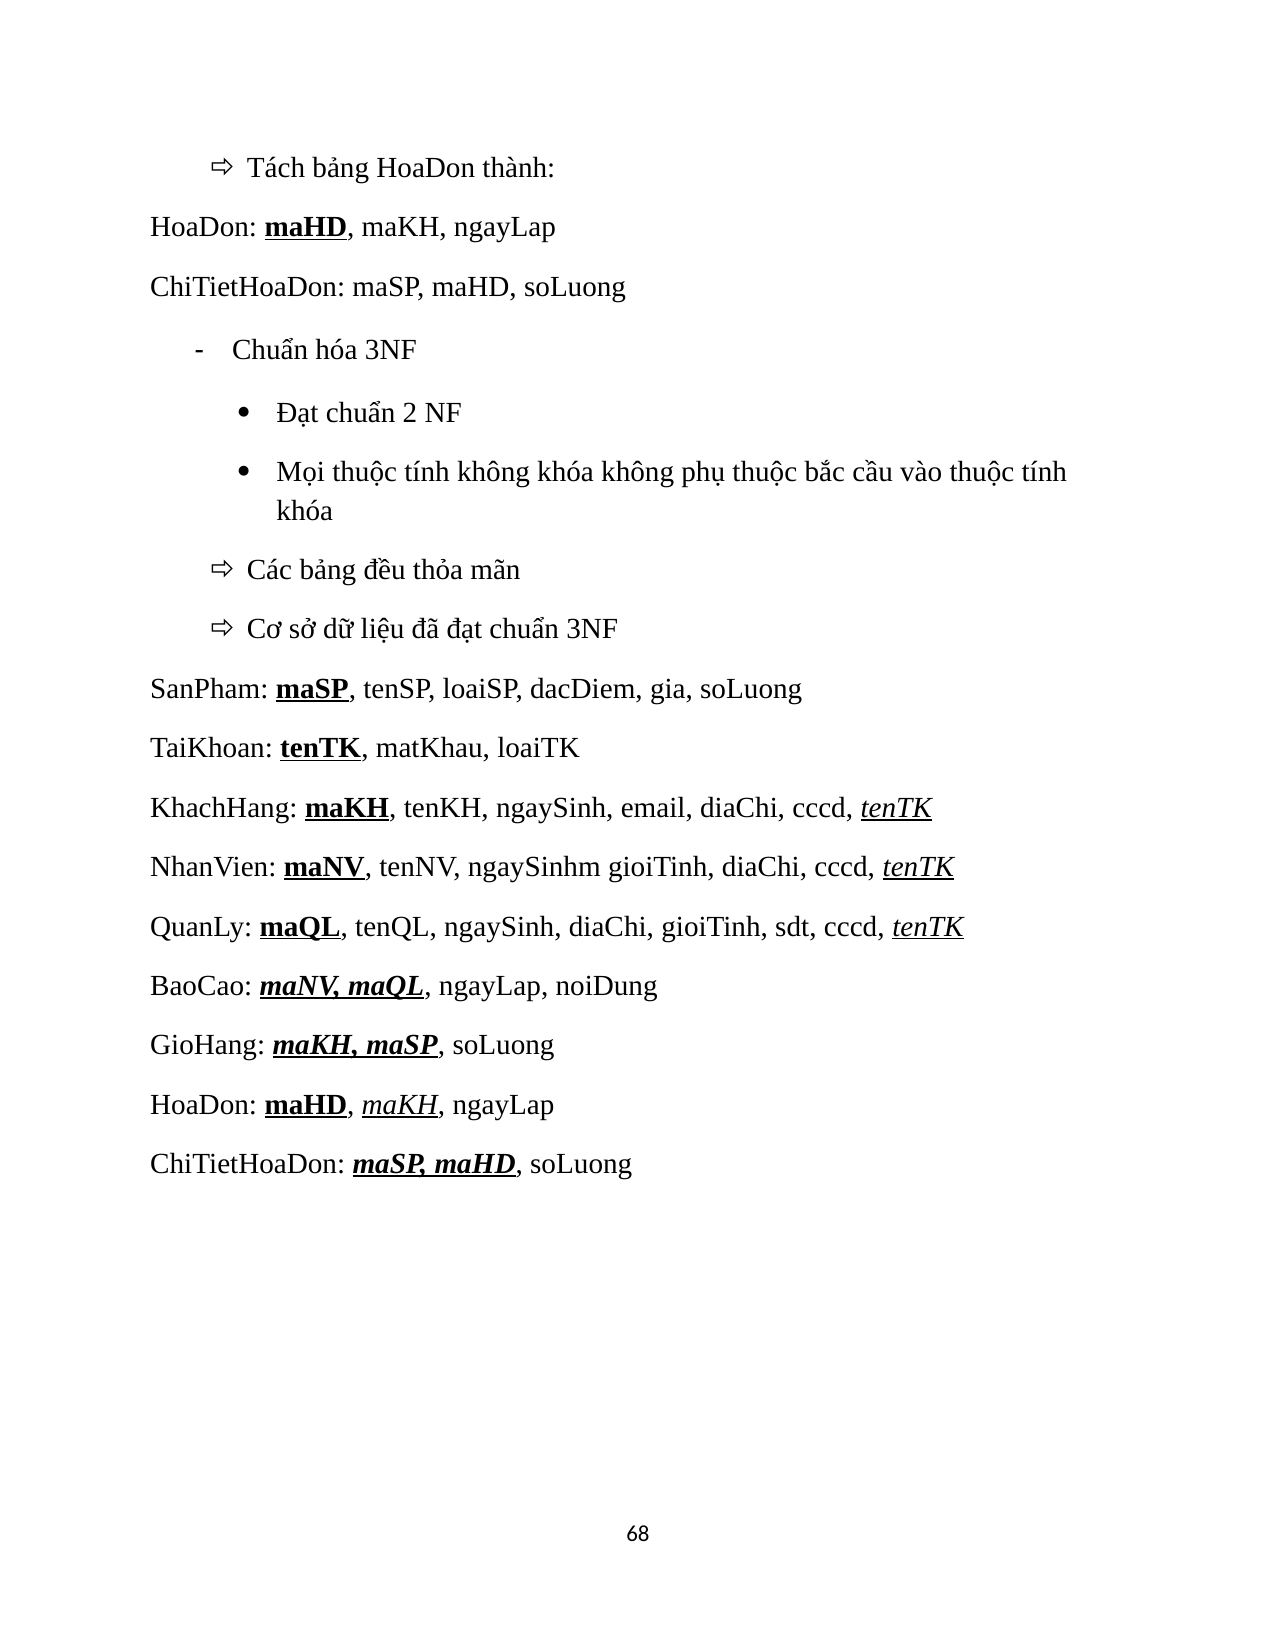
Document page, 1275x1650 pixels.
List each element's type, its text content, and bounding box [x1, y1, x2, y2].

text BaoCao: maNV, maQL, ngayLap, noiDung [150, 968, 1125, 1002]
list Đạt chuẩn 2 NF [239, 395, 1125, 428]
text SanPham: maSP, tenSP, loaiSP, dacDiem, gia, soLuong [150, 671, 1125, 705]
text QuanLy: maQL, tenQL, ngaySinh, diaChi, gioiTinh, sdt, cccd, tenTK [150, 909, 1125, 942]
text HoaDon: maHD, maKH, ngayLap [150, 1087, 1125, 1120]
text TaiKhoan: tenTK, matKhau, loaiTK [150, 731, 1125, 764]
list Cơ sở dữ liệu đã đạt chuẩn 3NF [209, 612, 1125, 645]
text NhanVien: maNV, tenNV, ngaySinhm gioiTinh, diaChi, cccd, tenTK [150, 849, 1125, 883]
text HoaDon: maHD, maKH, ngayLap [150, 209, 1125, 243]
text ChiTietHoaDon: maSP, maHD, soLuong [150, 269, 1125, 302]
list Mọi thuộc tính không khóa không phụ thuộc bắc cầu vào thuộc tính khóa [239, 454, 1125, 526]
list Tách bảng HoaDon thành: [209, 150, 1125, 184]
list Các bảng đều thỏa mãn [209, 552, 1125, 586]
text KhachHang: maKH, tenKH, ngaySinh, email, diaChi, cccd, tenTK [150, 790, 1125, 823]
list Chuẩn hóa 3NF [194, 328, 1125, 368]
text GioHang: maKH, maSP, soLuong [150, 1027, 1125, 1061]
text ChiTietHoaDon: maSP, maHD, soLuong [150, 1146, 1125, 1180]
